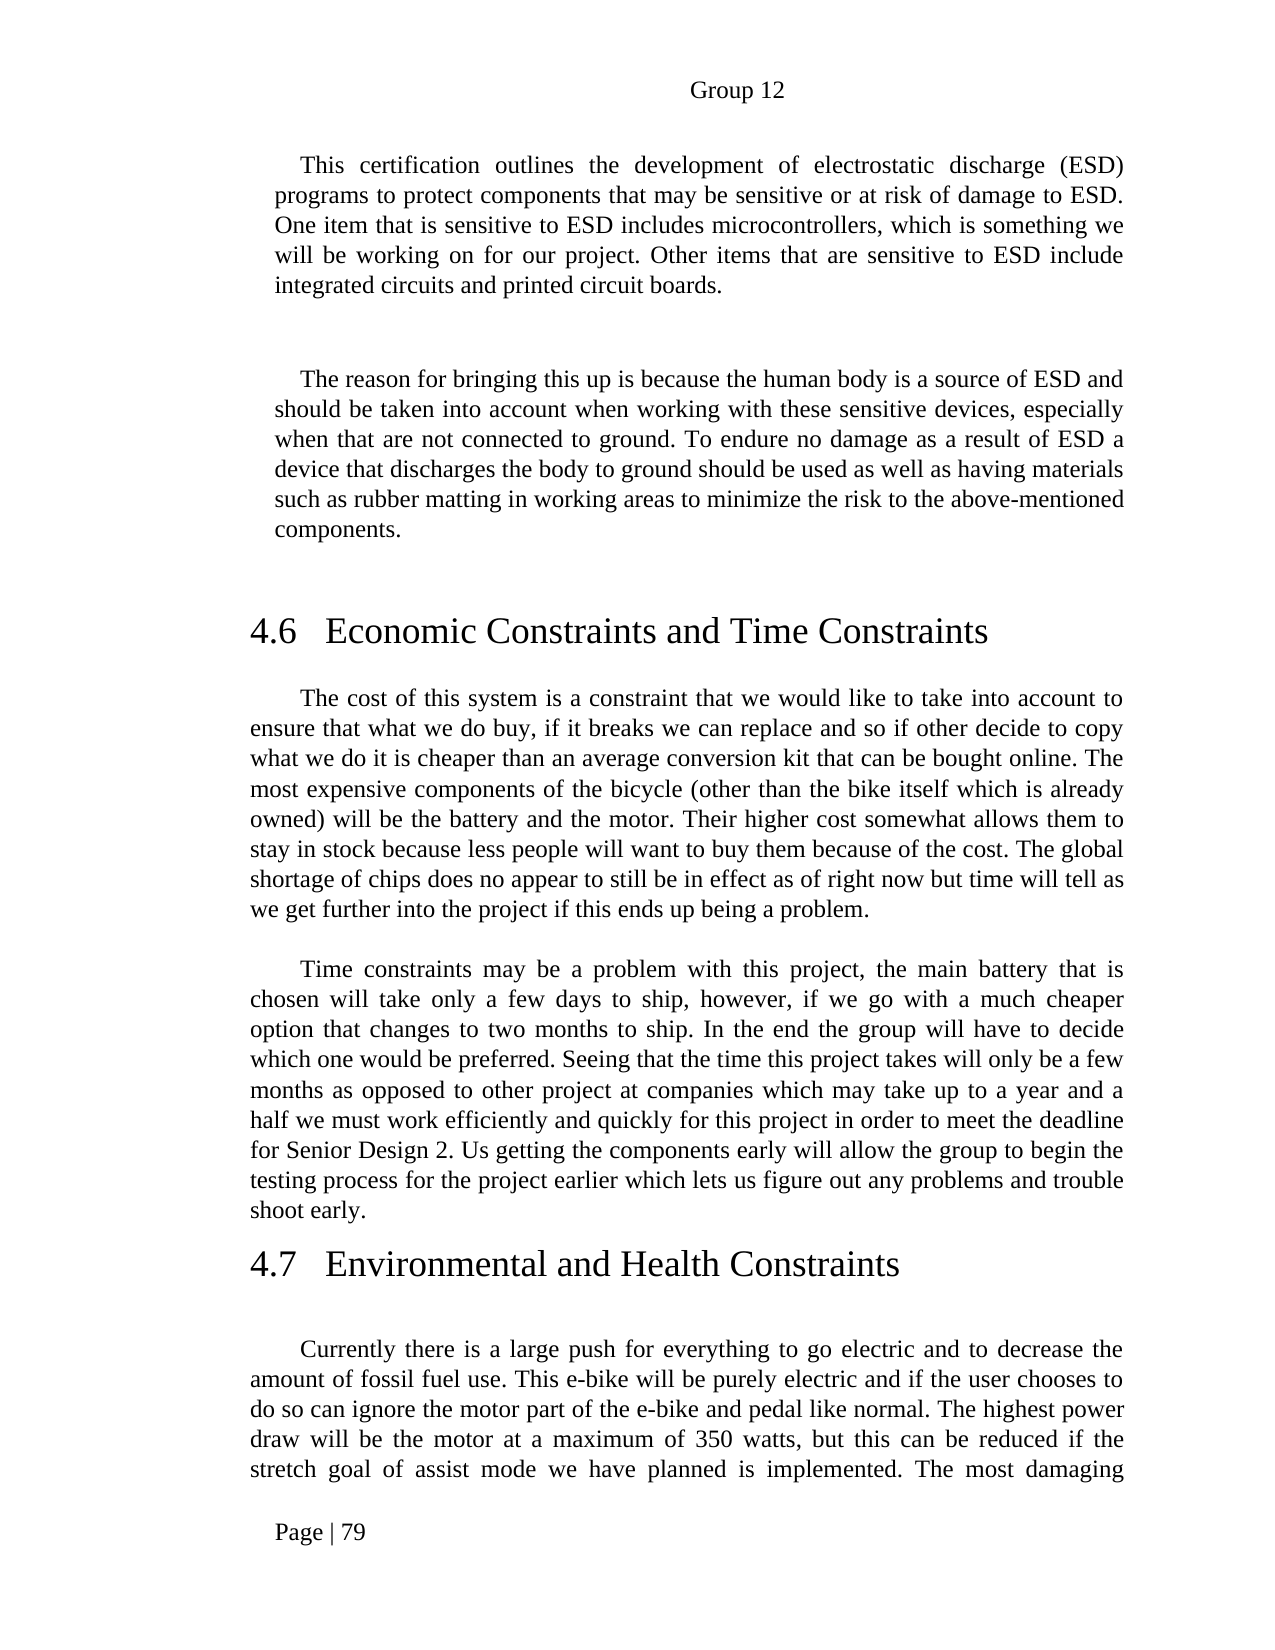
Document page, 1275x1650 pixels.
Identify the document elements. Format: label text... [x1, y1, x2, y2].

text The reason for bringing this up is because the human body is a source of ESD and should be taken into account when working with these sensitive devices, especially when that are not connected to ground. To endure no damage as a result of ESD a device that discharges the body to ground should be used as well as having materials such as rubber matting in working areas to minimize the risk to the above-mentioned components. [274, 364, 1125, 543]
list The cost of this system is a constraint that we would like to take into account to ensure that what we do buy, if it breaks we can replace and so if other decide to copy what we do it is cheaper than an average conversion kit that can be bought online. The most expensive components of the bicycle (other than the bike itself which is already owned) will be the battery and the motor. Their higher cost somewhat allows them to stay in stock because less people will want to buy them because of the cost. The global shortage of chips does no appear to still be in effect as of right now but time will tell as we get further into the project if this ends up being a problem. [250, 683, 1125, 923]
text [250, 1334, 1125, 1483]
text This certification outlines the development of electrostatic discharge (ESD) programs to protect components that may be sensitive or at risk of damage to ESD. One item that is sensitive to ESD includes microcontrollers, which is something we will be working on for our project. Other items that are sensitive to ESD include integrated circuits and printed circuit boards. [274, 150, 1125, 299]
subtitle Environmental and Health Constraints [250, 1242, 1125, 1285]
subtitle Economic Constraints and Time Constraints [250, 608, 1125, 651]
list Time constraints may be a problem with this project, the main battery that is chosen will take only a few days to ship, however, if we go with a much cheaper option that changes to two months to ship. In the end the group will have to decide which one would be preferred. Seeing that the time this project takes will only be a few months as opposed to other project at companies which may take up to a year and a half we must work efficiently and quickly for this project in order to meet the deadline for Senior Design 2. Us getting the components early will allow the group to begin the testing process for the project earlier which lets us figure out any problems and trouble shoot early. [250, 954, 1125, 1224]
